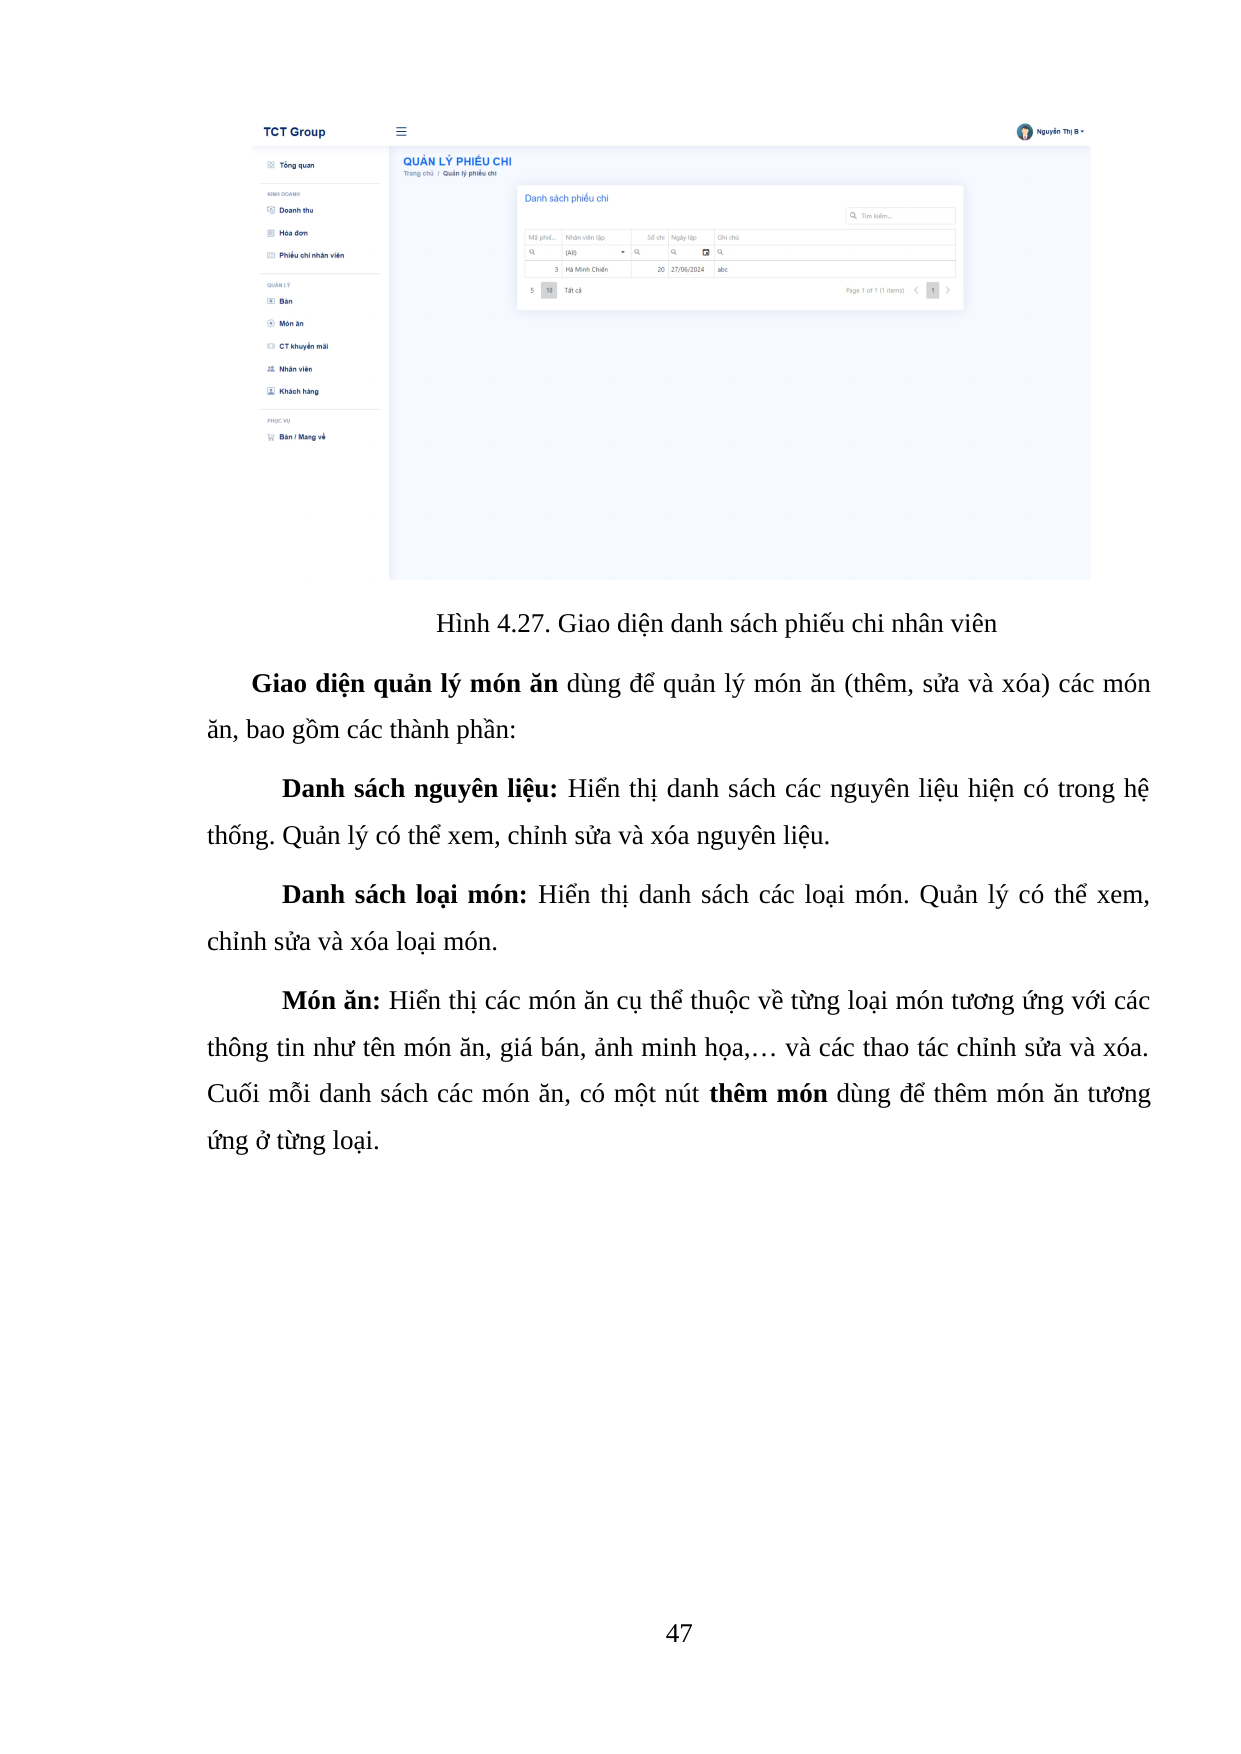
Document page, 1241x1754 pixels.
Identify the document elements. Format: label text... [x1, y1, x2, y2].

text Món ăn: Hiển thị các món ăn cụ thể thuộc về từng loại món tương ứng với các thông tin như tên món ăn, giá bán, ảnh minh họa,… và các thao tác chỉnh sửa và xóa. Cuối mỗi danh sách các món ăn, có một nút thêm món dùng để thêm món ăn tương ứng ở từng loại. [207, 984, 1152, 1155]
text Danh sách loại món: Hiển thị danh sách các loại món. Quản lý có thể xem, chỉnh sửa và xóa loại món. [207, 878, 1152, 956]
picture [251, 118, 1091, 580]
text Giao diện quản lý món ăn dùng để quản lý món ăn (thêm, sửa và xóa) các món ăn, bao gồm các thành phần: [207, 667, 1152, 744]
text Danh sách nguyên liệu: Hiển thị danh sách các nguyên liệu hiện có trong hệ thống. Quản lý có thể xem, chỉnh sửa và xóa nguyên liệu. [207, 772, 1152, 850]
